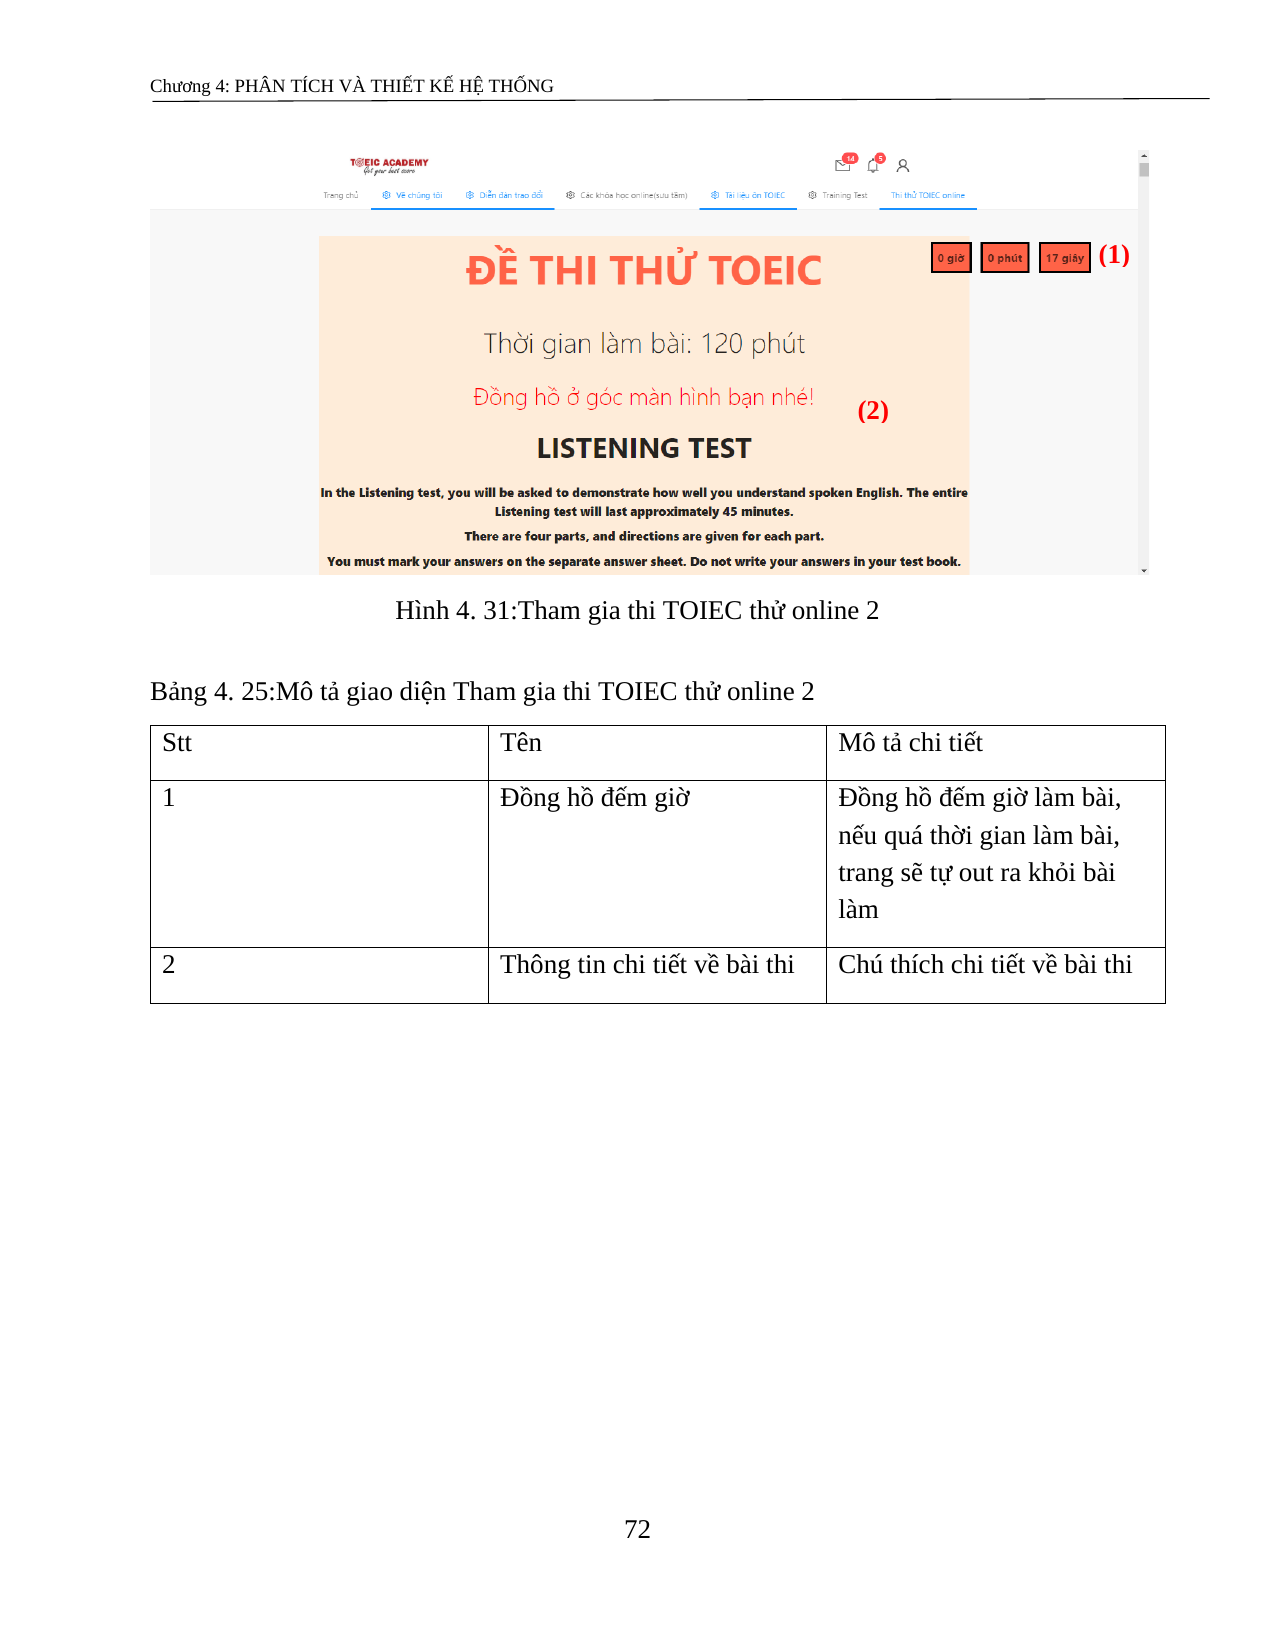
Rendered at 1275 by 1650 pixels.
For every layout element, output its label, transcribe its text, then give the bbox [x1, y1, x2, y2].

table_cell Thông tin chi tiết về bài thi [489, 948, 826, 1003]
table_header Mô tả chi tiết [827, 726, 1165, 780]
table_cell Chú thích chi tiết về bài thi [827, 948, 1165, 1003]
table_cell Đồng hồ đếm giờ [489, 781, 826, 947]
table_header Tên [489, 726, 826, 780]
table_cell Đồng hồ đếm giờ làm bài, nếu quá thời gian làm bài, trang sẽ tự out ra khỏi bài làm [827, 781, 1165, 947]
picture [150, 150, 1150, 575]
table_header Stt [151, 726, 488, 780]
table_cell 1 [151, 781, 488, 947]
table_cell 2 [151, 948, 488, 1003]
